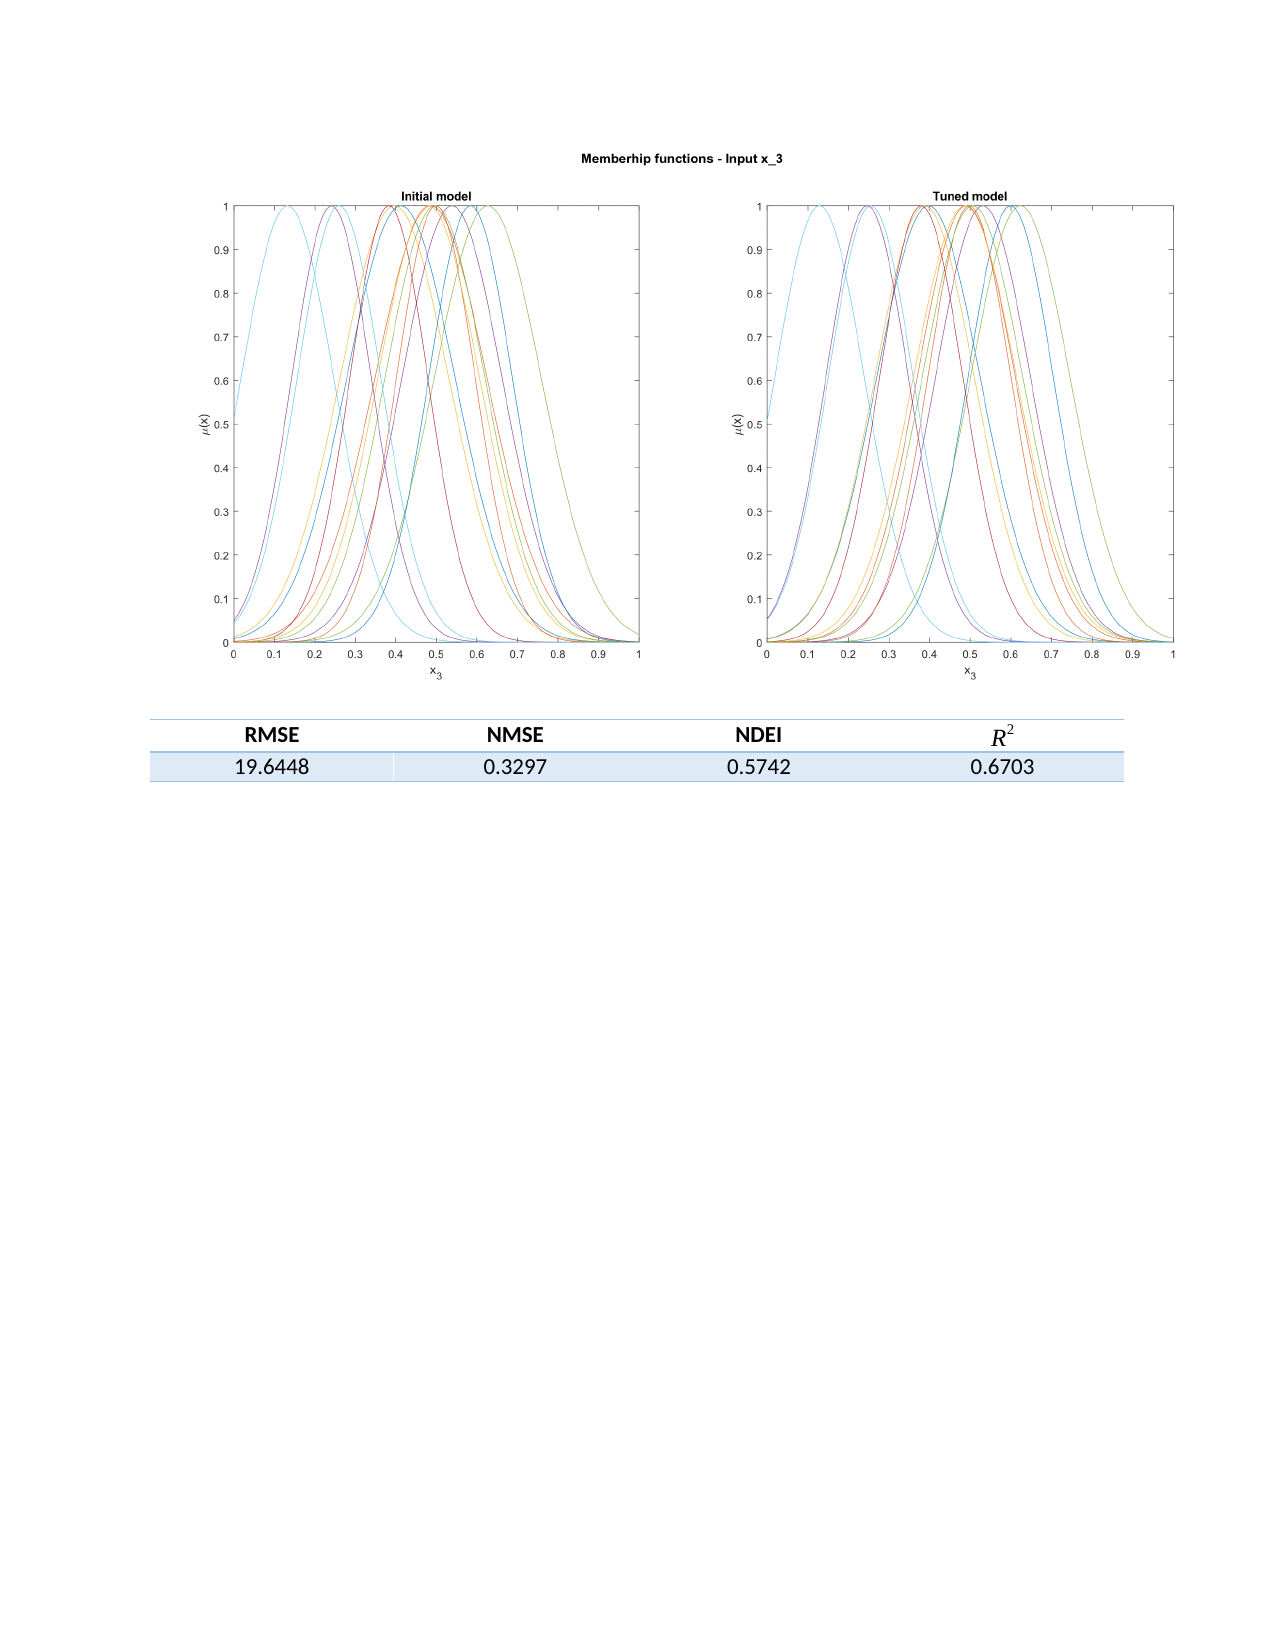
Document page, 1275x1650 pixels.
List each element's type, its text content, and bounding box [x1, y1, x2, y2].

table_header NDEI [637, 720, 880, 751]
table_cell 0.3297 [394, 753, 637, 781]
table_cell 0.5742 [637, 753, 880, 781]
table_cell 19.6448 [150, 753, 393, 781]
picture [76, 150, 1275, 701]
table_header RMSE [150, 720, 393, 751]
table_header [880, 720, 1124, 751]
table_header NMSE [394, 720, 637, 751]
table_cell 0.6703 [880, 753, 1124, 781]
